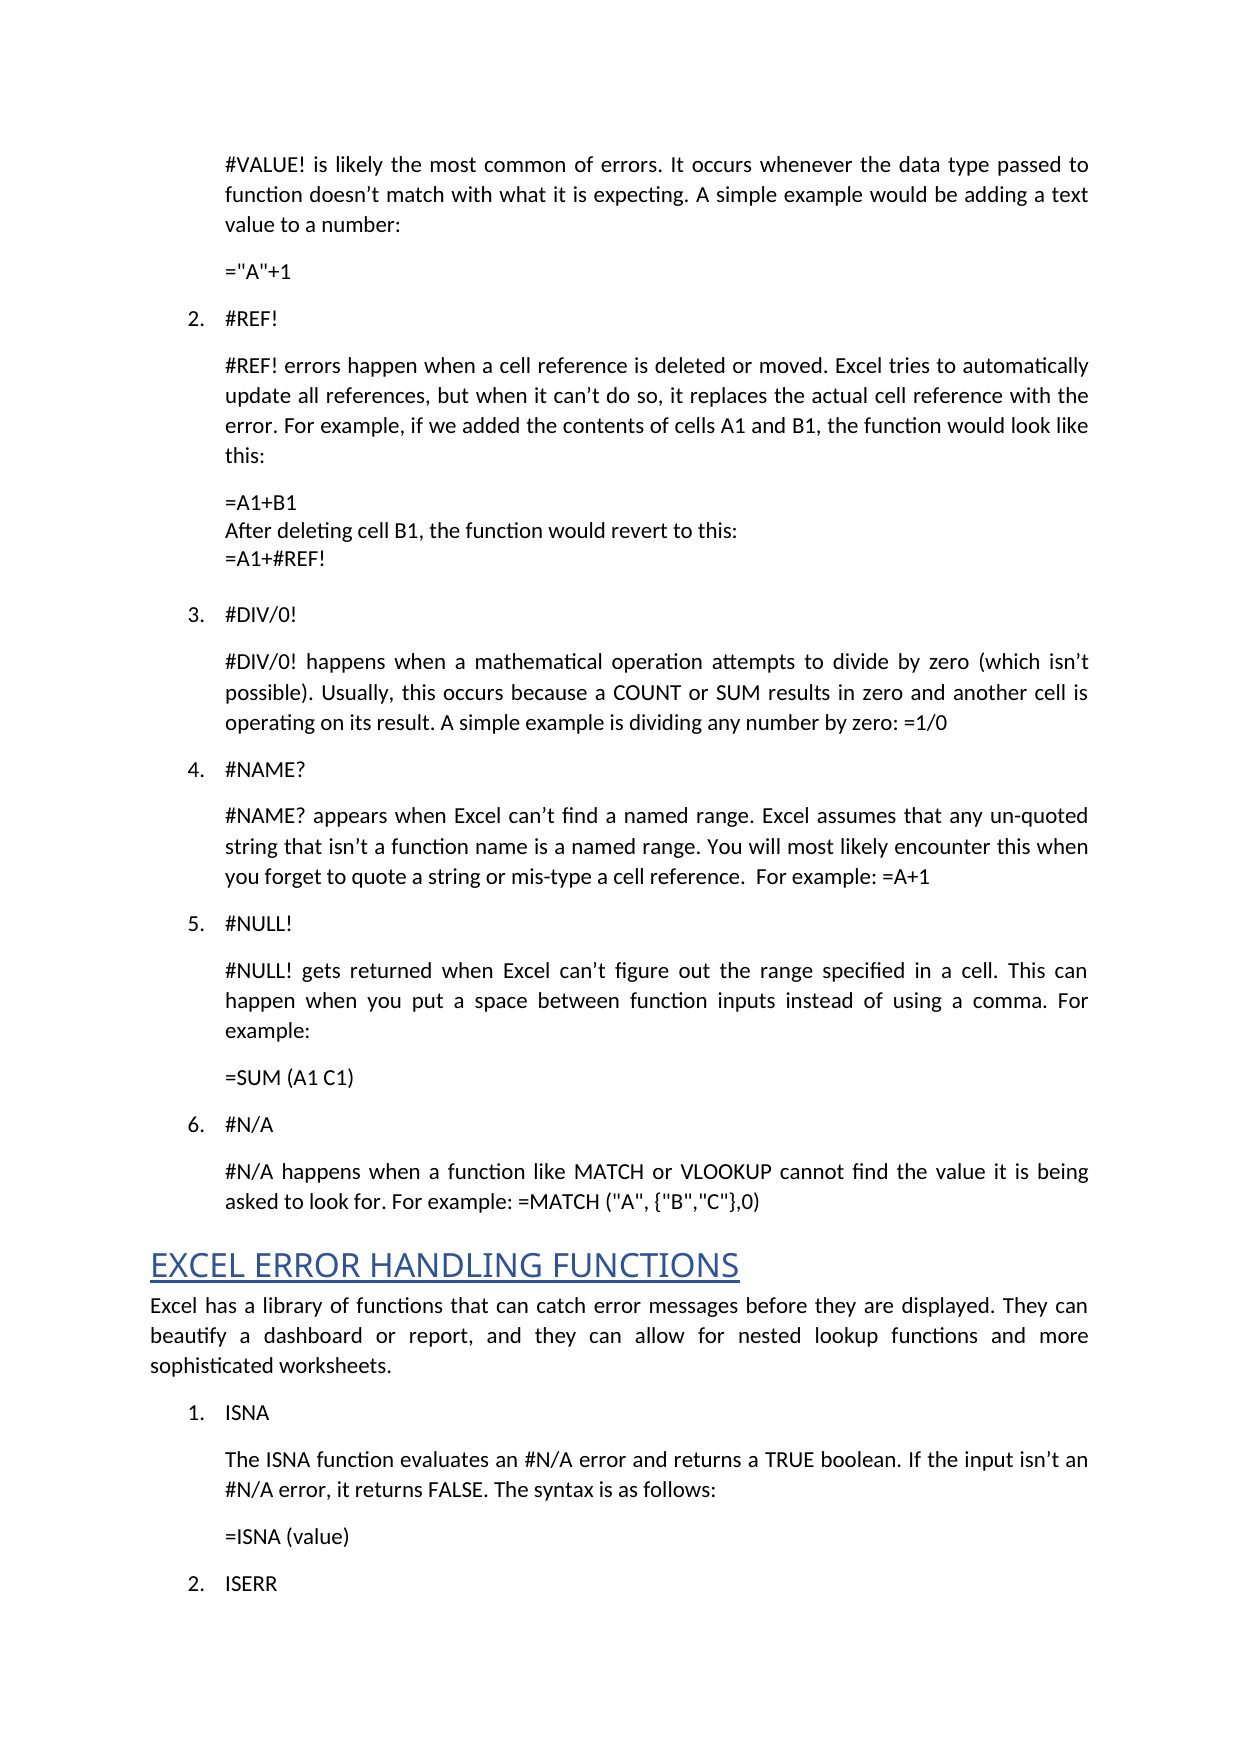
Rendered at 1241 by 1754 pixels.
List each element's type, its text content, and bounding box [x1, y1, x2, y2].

text The ISNA function evaluates an #N/A error and returns a TRUE boolean. If the input isn’t an #N/A error, it returns FALSE. The syntax is as follows: [225, 1445, 1090, 1504]
list #REF! [187, 304, 1090, 332]
list #N/A [187, 1110, 1090, 1138]
list #NULL! [187, 909, 1090, 937]
text #DIV/0! happens when a mathematical operation attempts to divide by zero (which isn’t possible). Usually, this occurs because a COUNT or SUM results in zero and another cell is operating on its result. A simple example is dividing any number by zero: =1/0 [225, 647, 1090, 736]
list ISNA [187, 1398, 1090, 1427]
text =ISNA (value) [225, 1522, 1090, 1551]
text ="A"+1 [225, 257, 1090, 285]
text After deleting cell B1, the function would revert to this: [225, 517, 1090, 544]
text #VALUE! is likely the most common of errors. It occurs whenever the data type passed to function doesn’t match with what it is expecting. A simple example would be adding a text value to a number: [225, 150, 1090, 238]
text #REF! errors happen when a cell reference is deleted or moved. Excel tries to automatically update all references, but when it can’t do so, it replaces the actual cell reference with the error. For example, if we added the contents of cells A1 and B1, the function would look like this: [225, 351, 1090, 470]
text =SUM (A1 C1) [225, 1063, 1090, 1091]
subtitle EXCEL ERROR HANDLING FUNCTIONS [150, 1242, 1090, 1288]
text #NAME? appears when Excel can’t find a named range. Excel assumes that any un-quoted string that isn’t a function name is a named range. You will most likely encounter this when you forget to quote a string or mis-type a cell reference. For example: =A+1 [225, 802, 1090, 890]
text #N/A happens when a function like MATCH or VLOOKUP cannot find the value it is being asked to look for. For example: =MATCH ("A", {"B","C"},0) [225, 1157, 1090, 1215]
text #NULL! gets returned when Excel can’t figure out the range specified in a cell. This can happen when you put a space between function inputs instead of using a comma. For example: [225, 956, 1090, 1044]
list #DIV/0! [187, 601, 1090, 629]
list ISERR [187, 1569, 1090, 1597]
text =A1+B1 [225, 488, 1090, 517]
text Excel has a library of functions that can catch error messages before they are displayed. They can beautify a dashboard or report, and they can allow for nested lookup functions and more sophisticated worksheets. [150, 1291, 1090, 1380]
text =A1+#REF! [225, 544, 1090, 573]
list #NAME? [187, 755, 1090, 783]
